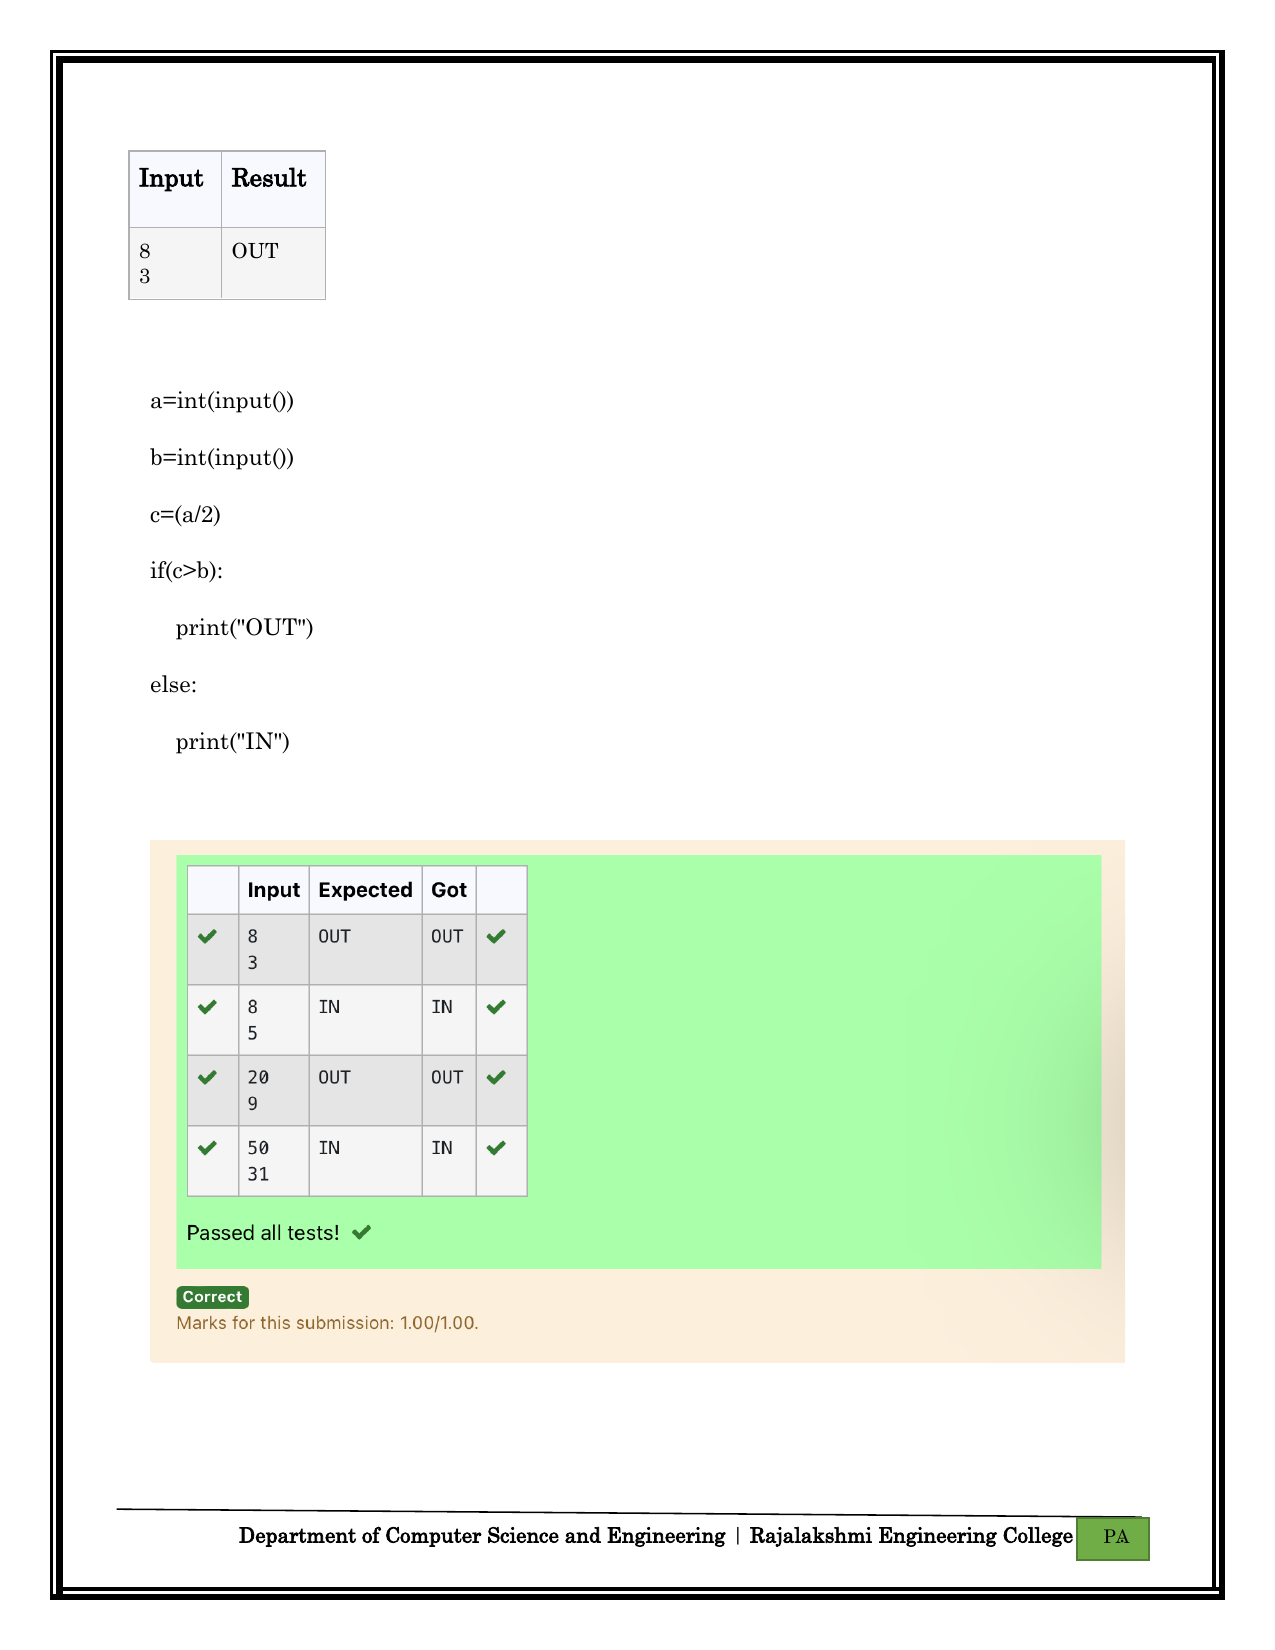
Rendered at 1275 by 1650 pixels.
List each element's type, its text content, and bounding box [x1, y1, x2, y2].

picture [150, 840, 1125, 1368]
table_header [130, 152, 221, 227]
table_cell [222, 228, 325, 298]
text print("OUT") [150, 613, 1125, 641]
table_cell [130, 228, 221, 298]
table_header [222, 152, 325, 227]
text else: [150, 670, 1125, 697]
text a=int(input()) [150, 386, 1125, 413]
text c=(a/2) [150, 499, 1125, 527]
text b=int(input()) [150, 443, 1125, 470]
text if(c>b): [150, 556, 1125, 584]
text print("IN") [150, 727, 1125, 754]
